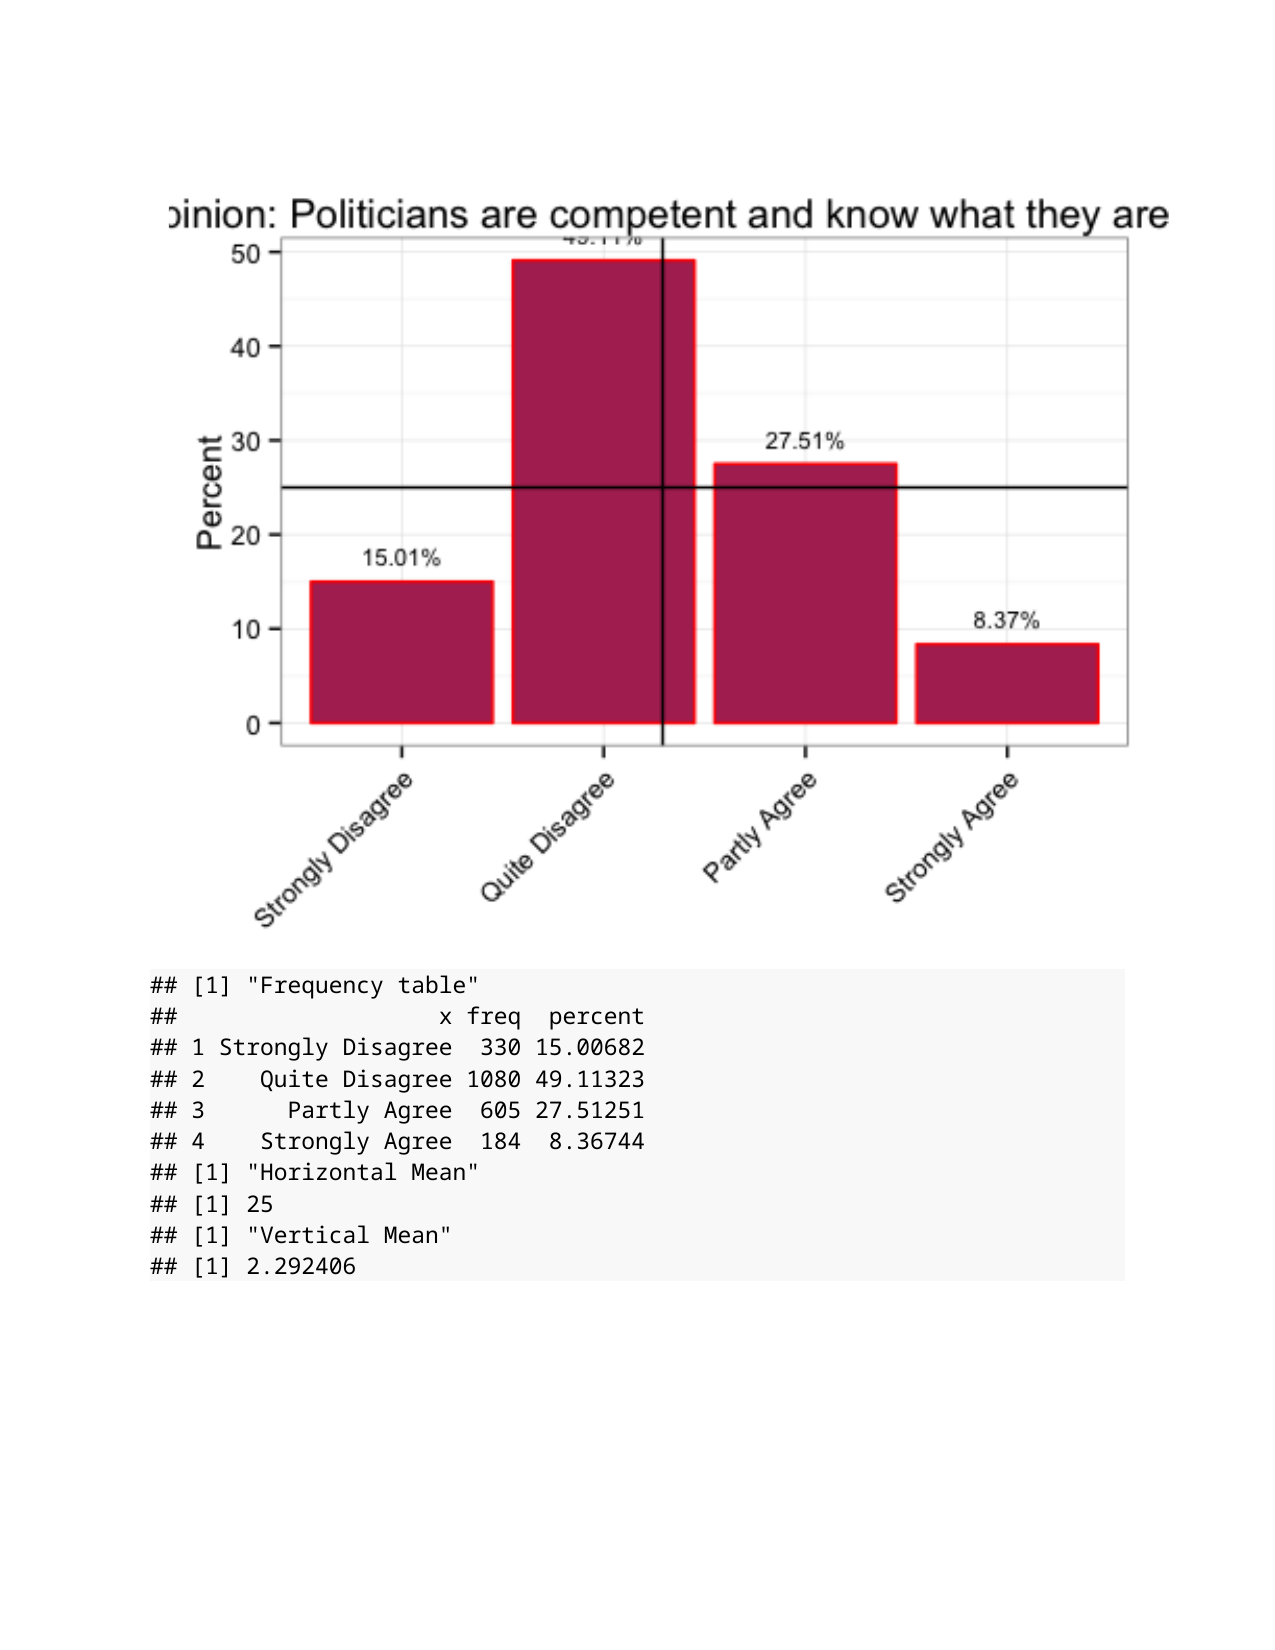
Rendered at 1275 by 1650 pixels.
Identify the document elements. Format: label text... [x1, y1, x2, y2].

picture [168, 150, 1169, 950]
text ## [1] "Frequency table" ## x freq percent ## 1 Strongly Disagree 330 15.00682 ## 2 Quite Disagree 1080 49.11323 ## 3 Partly Agree 605 27.51251 ## 4 Strongly Agree 184 8.36744 ## [1] "Horizontal Mean" ## [1] 25 ## [1] "Vertical Mean" ## [1] 2.292406 [150, 969, 1125, 1281]
